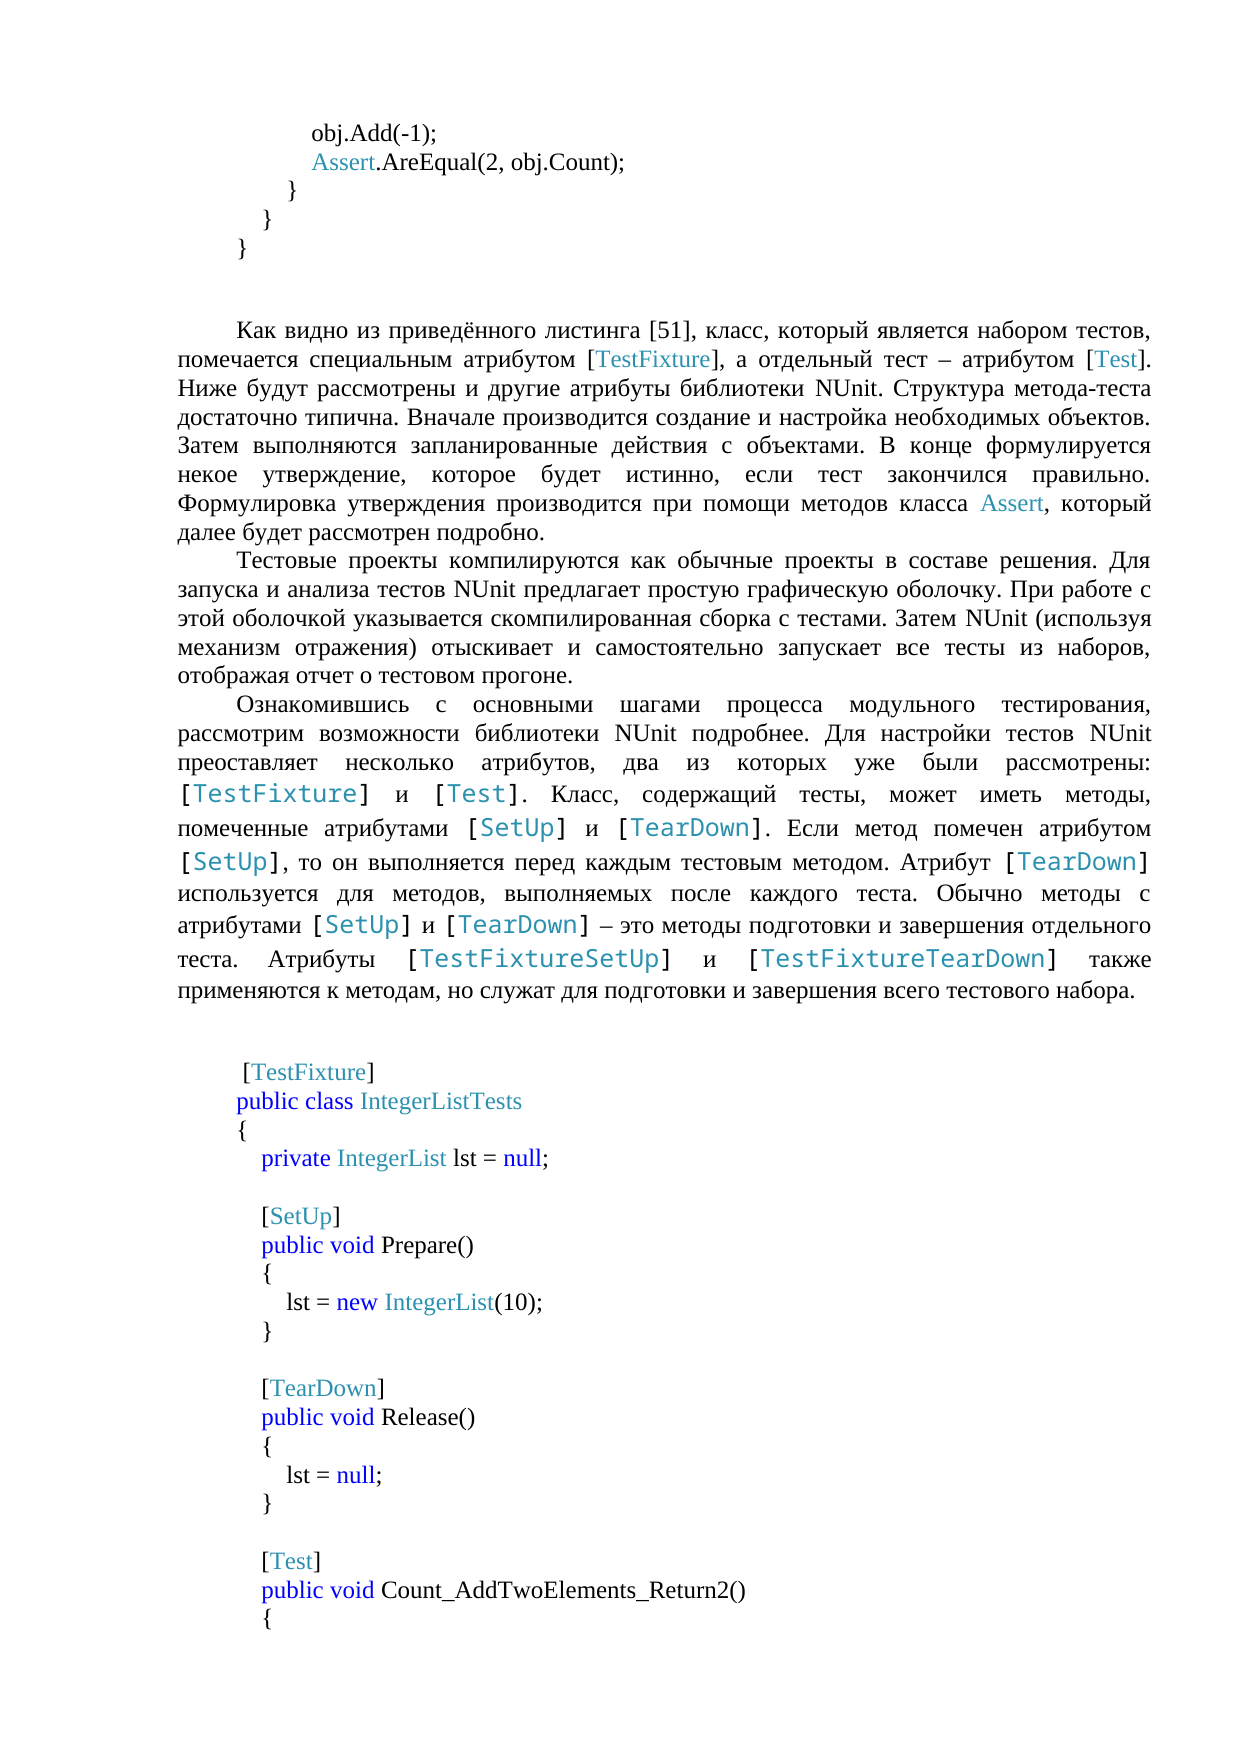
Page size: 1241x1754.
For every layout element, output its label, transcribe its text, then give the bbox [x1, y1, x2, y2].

text } [177, 233, 1152, 262]
text obj.Add(-1); [177, 118, 1152, 147]
text [SetUp] [177, 1201, 1152, 1230]
text public void Prepare() [177, 1230, 1152, 1258]
text [Test] [177, 1546, 1152, 1575]
text Ознакомившись с основными шагами процесса модульного тестирования, рассмотрим возможности библиотеки NUnit подробнее. Для настройки тестов NUnit преоставляет несколько атрибутов, два из которых уже были рассмотрены: [TestFixture] и [Test]. Класс, содержащий тесты, может иметь методы, помеченные атрибутами [SetUp] и [TearDown]. Если метод помечен атрибутом [SetUp], то он выполняется перед каждым тестовым методом. Атрибут [TearDown] используется для методов, выполняемых после каждого теста. Обычно методы с атрибутами [SetUp] и [TearDown] – это методы подготовки и завершения отдельного теста. Атрибуты [TestFixtureSetUp] и [TestFixtureTearDown] также применяются к методам, но служат для подготовки и завершения всего тестового набора. [177, 689, 1152, 1003]
text } [177, 176, 1152, 204]
text { [177, 1115, 1152, 1143]
text private IntegerList lst = null; [177, 1143, 1152, 1172]
text public void Release() [177, 1402, 1152, 1431]
text Assert.AreEqual(2, obj.Count); [177, 147, 1152, 176]
text Тестовые проекты компилируются как обычные проекты в составе решения. Для запуска и анализа тестов NUnit предлагает простую графическую оболочку. При работе с этой оболочкой указывается скомпилированная сборка с тестами. Затем NUnit (используя механизм отражения) отыскивает и самостоятельно запускает все тесты из наборов, отображая отчет о тестовом прогоне. [177, 546, 1152, 689]
text [TearDown] [177, 1373, 1152, 1402]
text } [177, 1316, 1152, 1345]
text { [177, 1603, 1152, 1632]
text { [177, 1258, 1152, 1287]
text } [177, 204, 1152, 233]
text lst = null; [177, 1460, 1152, 1488]
text public void Count_AddTwoElements_Return2() [177, 1575, 1152, 1603]
text Как видно из приведённого листинга [51], класс, который является набором тестов, помечается специальным атрибутом [TestFixture], а отдельный тест – атрибутом [Test]. Ниже будут рассмотрены и другие атрибуты библиотеки NUnit. Структура метода-теста достаточно типична. Вначале производится создание и настройка необходимых объектов. Затем выполняются запланированные действия с объектами. В конце формулируется некое утверждение, которое будет истинно, если тест закончился правильно. Формулировка утверждения производится при помощи методов класса Assert, который далее будет рассмотрен подробно. [177, 316, 1152, 546]
text { [177, 1431, 1152, 1460]
text [TestFixture] [177, 1057, 1152, 1086]
text lst = new IntegerList(10); [177, 1287, 1152, 1316]
text public class IntegerListTests [177, 1086, 1152, 1115]
text } [177, 1488, 1152, 1517]
